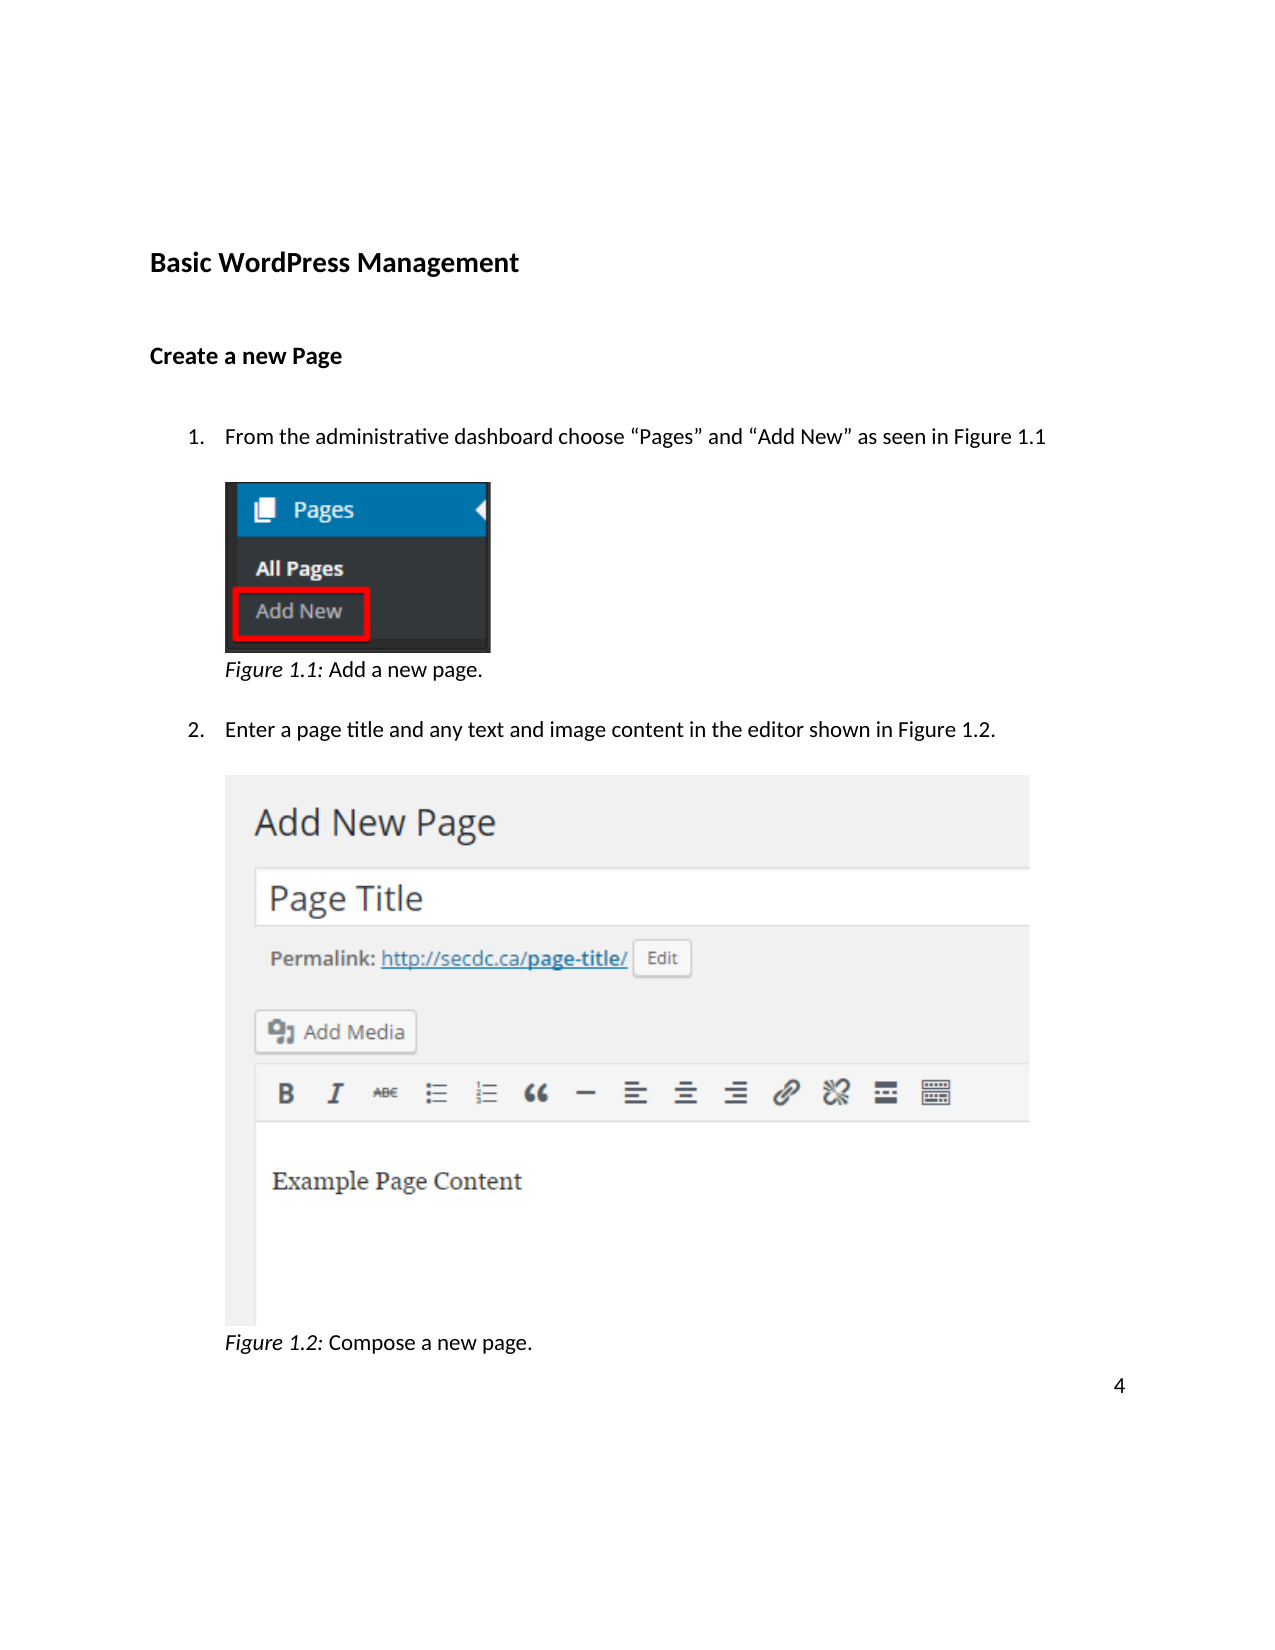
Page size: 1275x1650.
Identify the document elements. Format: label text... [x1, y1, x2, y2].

subtitle Basic WordPress Management [150, 244, 1125, 315]
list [187, 715, 1125, 1356]
picture [225, 482, 491, 653]
subtitle Create a new Page [150, 340, 1125, 371]
list From the administrative dashboard choose “Pages” and “Add New” as seen in Figure 1.1 Figure 1.1: Add a new page. [187, 422, 1125, 713]
picture [225, 775, 1030, 1326]
